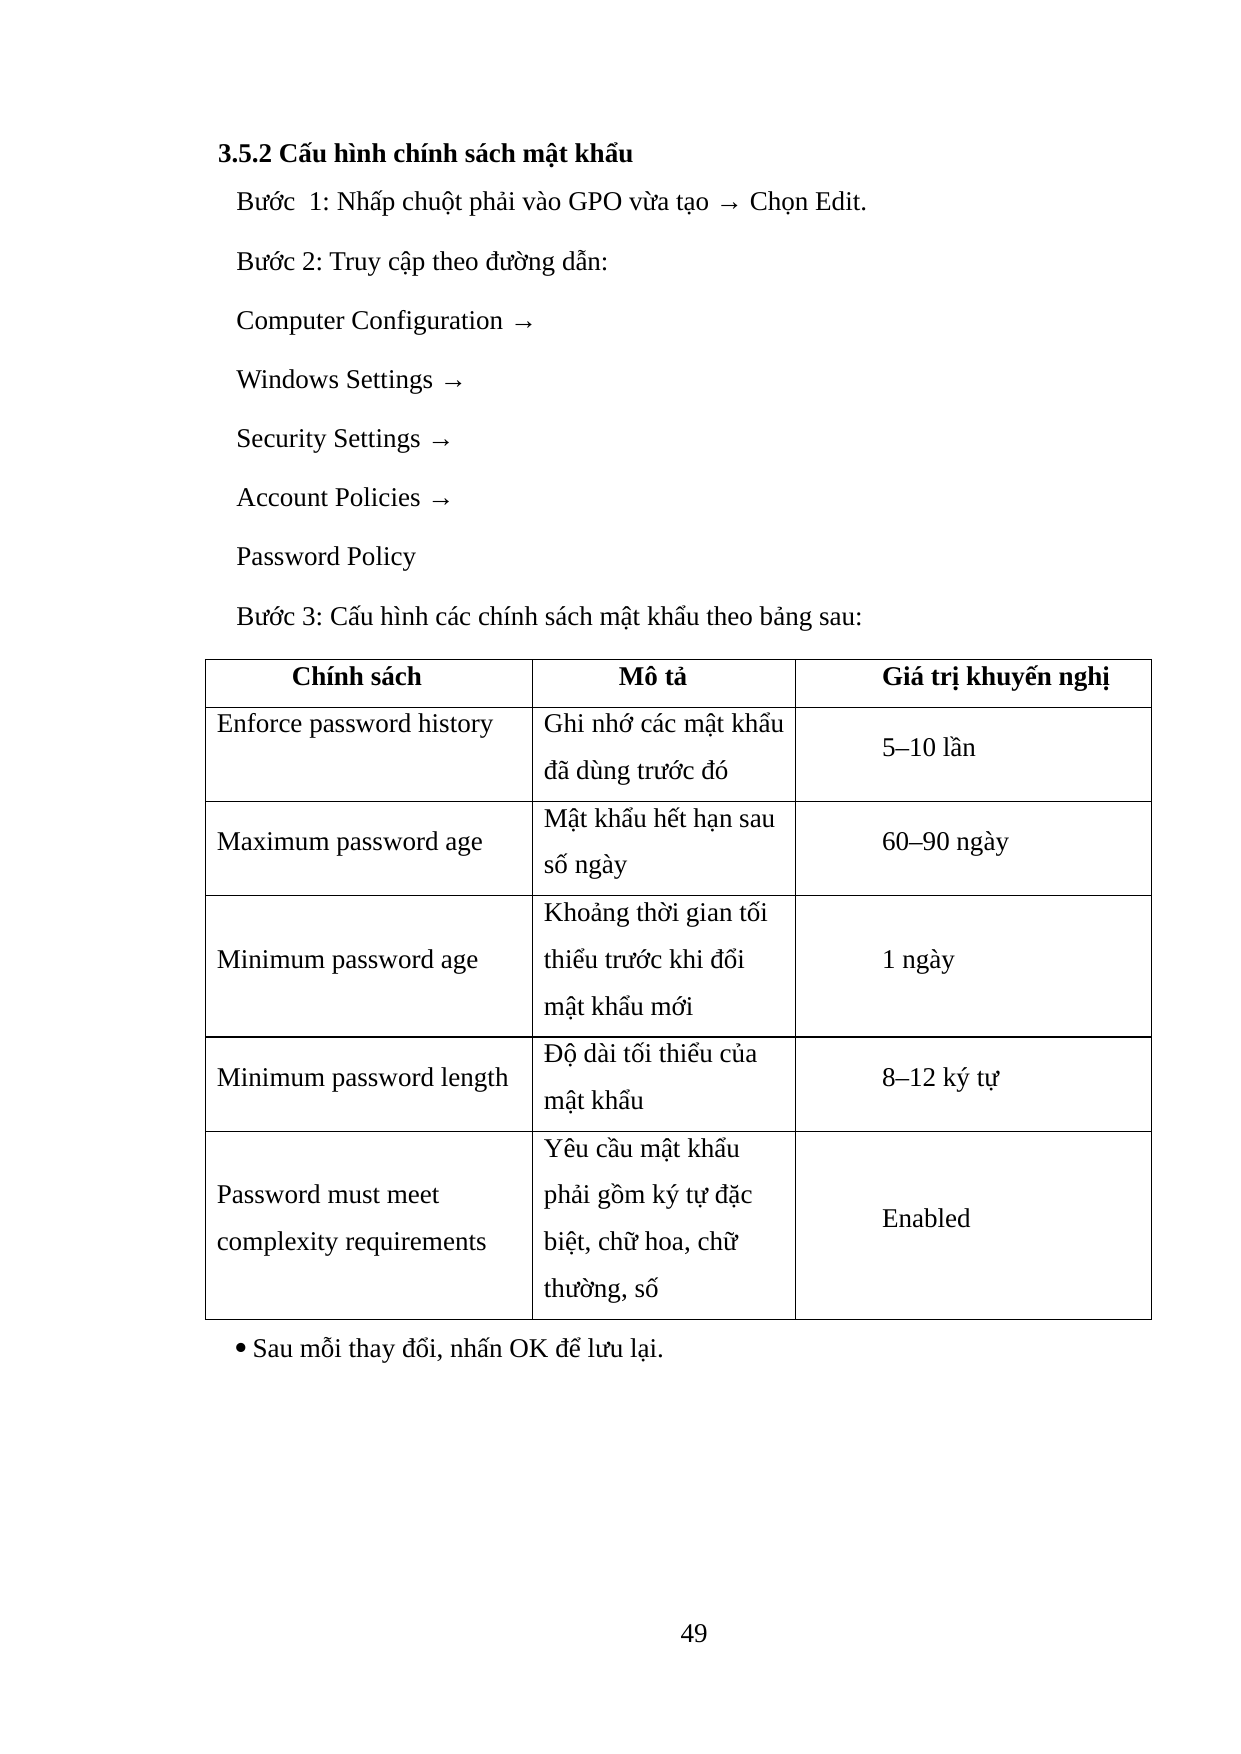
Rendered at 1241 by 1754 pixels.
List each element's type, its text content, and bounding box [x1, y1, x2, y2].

table_cell Enforce password history [206, 708, 532, 801]
text Bước 3: Cấu hình các chính sách mật khẩu theo bảng sau: [177, 600, 1152, 631]
table_header Chính sách [206, 660, 532, 707]
table_header Mô tả [533, 660, 795, 707]
table_cell 5–10 lần [796, 708, 1151, 801]
table_cell Minimum password length [206, 1038, 532, 1131]
table_cell Enabled [796, 1132, 1151, 1318]
table_header Giá trị khuyến nghị [796, 660, 1151, 707]
table_cell Password must meet complexity requirements [206, 1132, 532, 1318]
table_cell Độ dài tối thiểu của mật khẩu [533, 1038, 795, 1131]
list Sau mỗi thay đổi, nhấn OK để lưu lại. [177, 1332, 1152, 1363]
table_cell 1 ngày [796, 896, 1151, 1036]
text Windows Settings → [177, 363, 1152, 394]
text Password Policy [177, 541, 1152, 572]
table_cell 60–90 ngày [796, 802, 1151, 895]
table_cell 8–12 ký tự [796, 1038, 1151, 1131]
text Security Settings → [177, 422, 1152, 453]
table_cell Khoảng thời gian tối thiểu trước khi đổi mật khẩu mới [533, 896, 795, 1036]
table_cell Yêu cầu mật khẩu phải gồm ký tự đặc biệt, chữ hoa, chữ thường, số [533, 1132, 795, 1318]
text Bước 2: Truy cập theo đường dẫn: [177, 245, 1152, 276]
text Bước 1: Nhấp chuột phải vào GPO vừa tạo → Chọn Edit. [177, 186, 1152, 217]
table_cell Minimum password age [206, 896, 532, 1036]
text Computer Configuration → [177, 304, 1152, 335]
text Account Policies → [177, 481, 1152, 512]
text 3.5.2 Cấu hình chính sách mật khẩu [177, 137, 1152, 168]
table_cell Mật khẩu hết hạn sau số ngày [533, 802, 795, 895]
table_cell Ghi nhớ các mật khẩu đã dùng trước đó [533, 708, 795, 801]
table_cell Maximum password age [206, 802, 532, 895]
